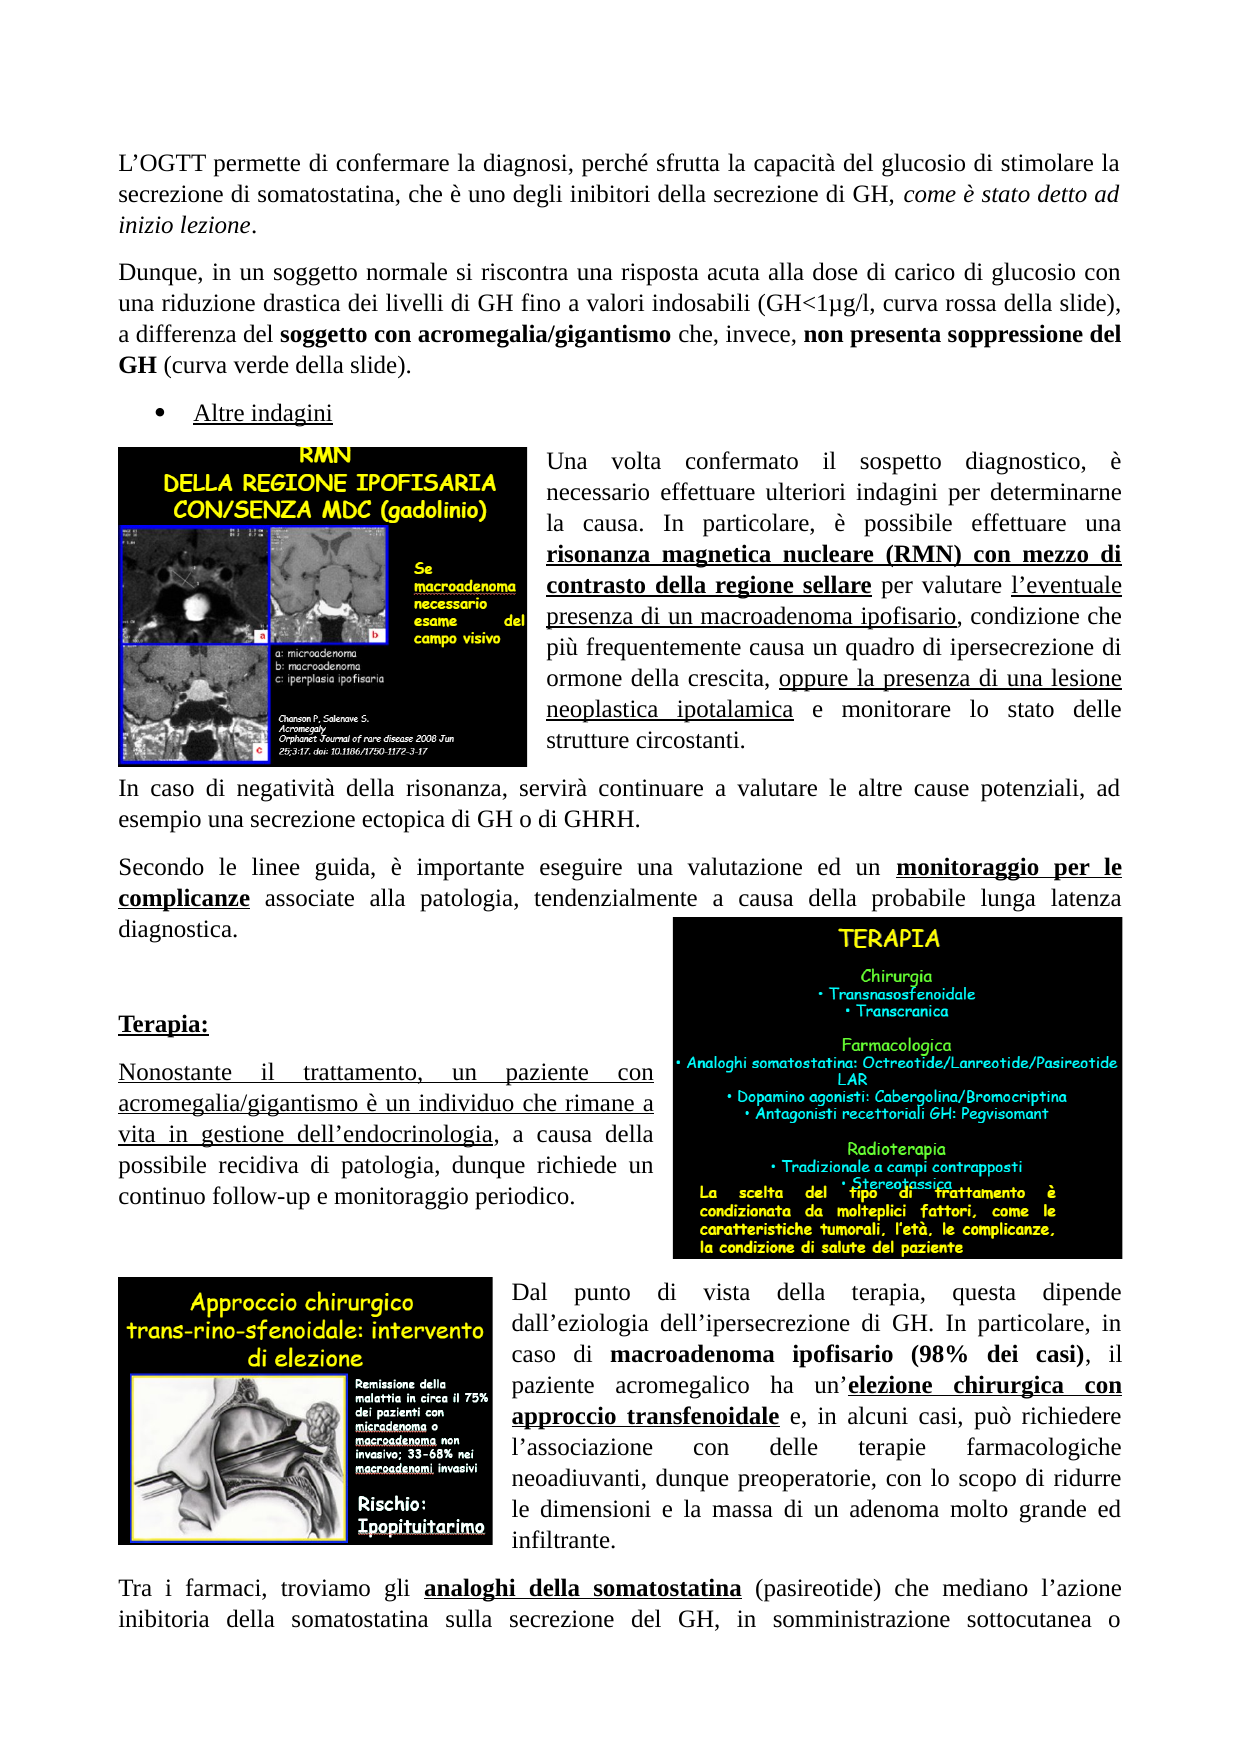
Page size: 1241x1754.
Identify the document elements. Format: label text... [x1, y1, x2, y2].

text Secondo le linee guida, è importante eseguire una valutazione ed un monitoraggio per le complicanze associate alla patologia, tendenzialmente a causa della probabile lunga latenza diagnostica. [118, 852, 1122, 943]
picture [118, 1277, 493, 1545]
text Dunque, in un soggetto normale si riscontra una risposta acuta alla dose di carico di glucosio con una riduzione drastica dei livelli di GH fino a valori indosabili (GH<1µg/l, curva rossa della slide), a differenza del soggetto con acromegalia/gigantismo che, invece, non presenta soppressione del GH (curva verde della slide). [118, 257, 1122, 379]
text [118, 1573, 1122, 1632]
text Terapia: [118, 1009, 672, 1038]
text Nonostante il trattamento, un paziente con acromegalia/gigantismo è un individuo che rimane a vita in gestione dell’endocrinologia, a causa della possibile recidiva di patologia, dunque richiede un continuo follow-up e monitoraggio periodico. [118, 1057, 672, 1210]
picture [672, 917, 1123, 1259]
text In caso di negatività della risonanza, servirà continuare a valutare le altre cause potenziali, ad esempio una secrezione ectopica di GH o di GHRH. [118, 773, 1122, 833]
text L’OGTT permette di confermare la diagnosi, perché sfrutta la capacità del glucosio di stimolare la secrezione di somatostatina, che è uno degli inibitori della secrezione di GH, come è stato detto ad inizio lezione. [118, 148, 1122, 238]
list Altre indagini [156, 398, 1122, 427]
picture [118, 447, 528, 767]
